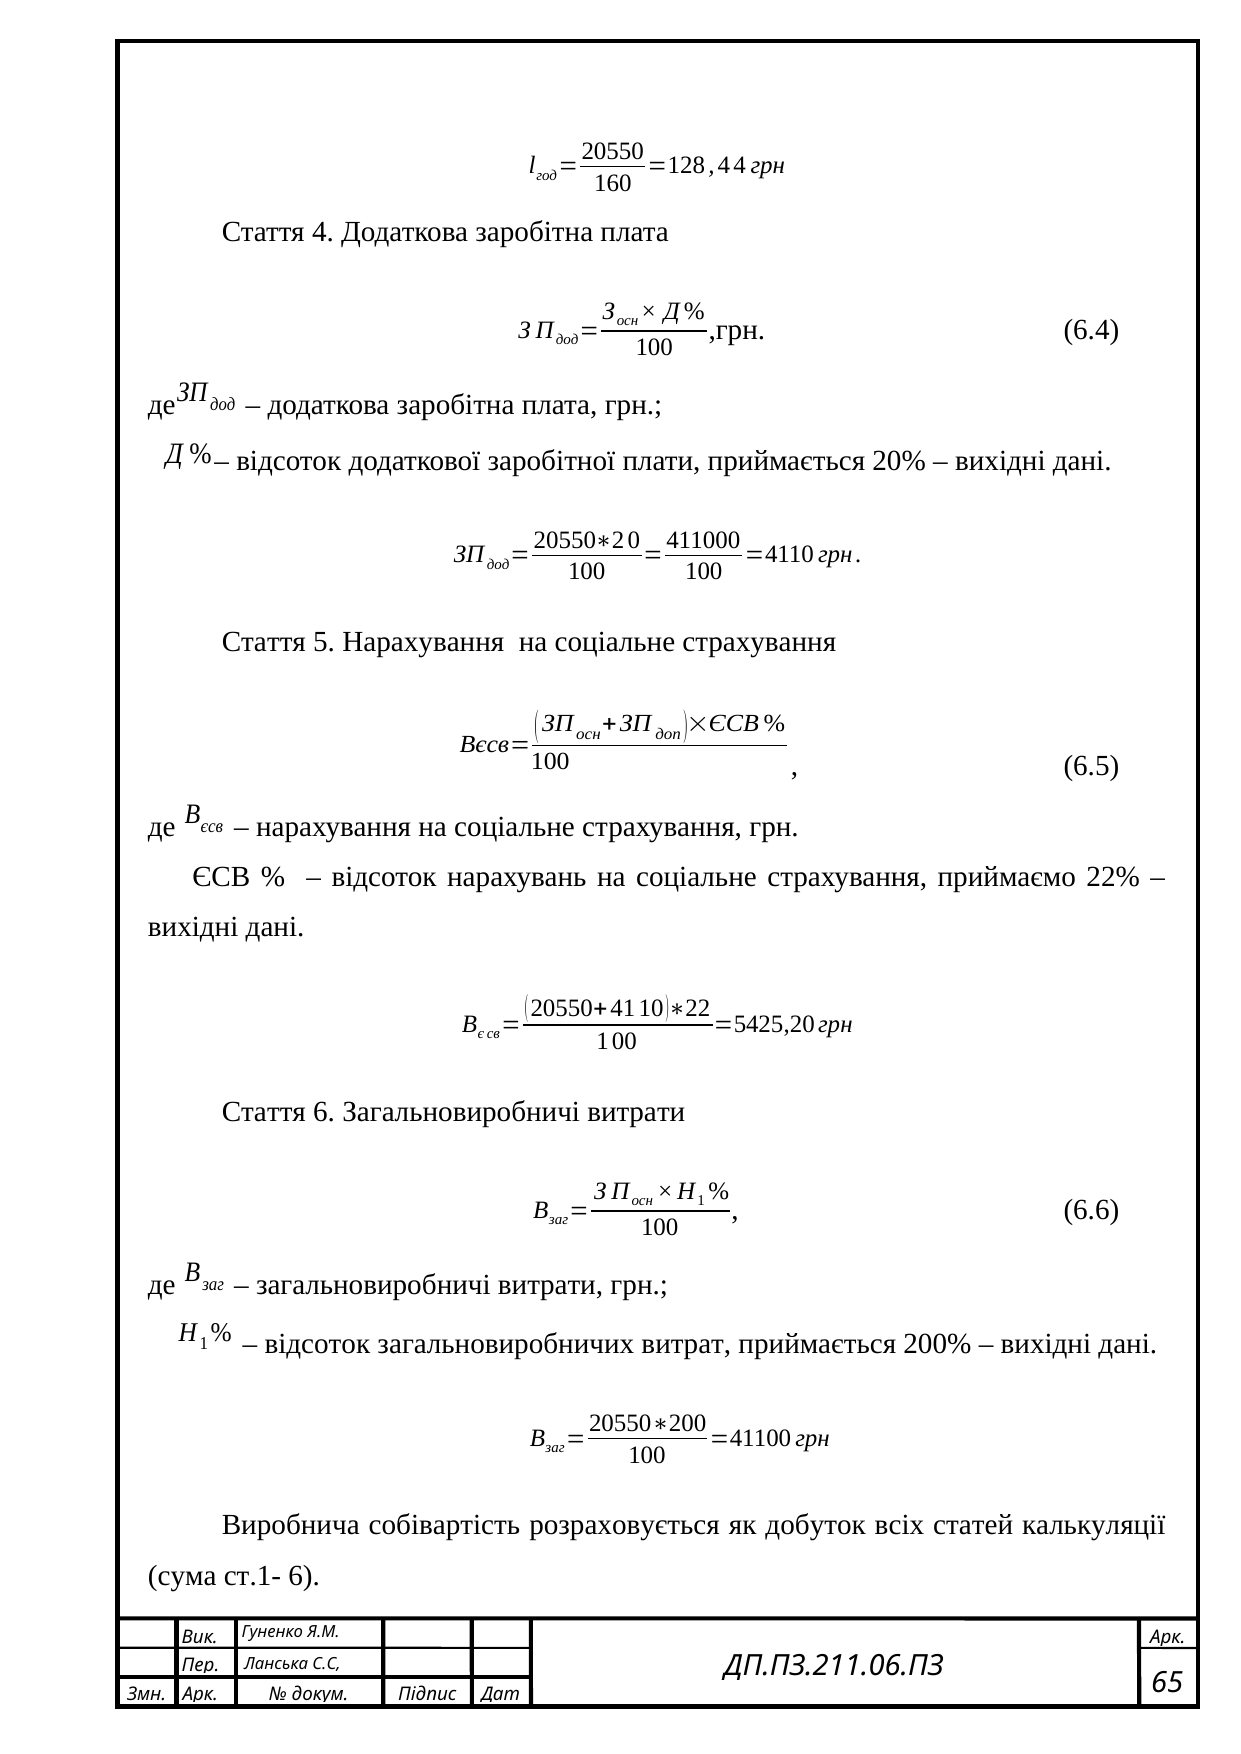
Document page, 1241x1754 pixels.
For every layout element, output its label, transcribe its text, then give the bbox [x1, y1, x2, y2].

text – відсоток загальновиробничих витрат, приймається 200% – вихідні дані. [148, 1317, 1166, 1360]
text Стаття 5. Нарахування на соціальне страхування [148, 624, 1166, 658]
text Виробнича собівартість розраховується як добуток всіх статей калькуляції (сума ст.1- 6). [148, 1507, 1166, 1591]
text , (6.5) [133, 708, 1166, 782]
text де – додаткова заробітна плата, грн.; [148, 377, 1166, 421]
text – відсоток додаткової заробітної плати, приймається 20% – вихідні дані. [148, 437, 1166, 477]
text ЄСВ % – відсоток нарахувань на соціальне страхування, приймаємо 22% – вихідні дані. [148, 859, 1166, 943]
text Стаття 4. Додаткова заробітна плата [148, 214, 1166, 247]
text , (6.6) [133, 1177, 1166, 1240]
text де – загальновиробничі витрати, грн.; [148, 1257, 1166, 1301]
text ,грн. (6.4) [133, 297, 1166, 360]
text Стаття 6. Загальновиробничі витрати [148, 1094, 1166, 1127]
text де – нарахування на соціальне страхування, грн. [148, 798, 1166, 842]
